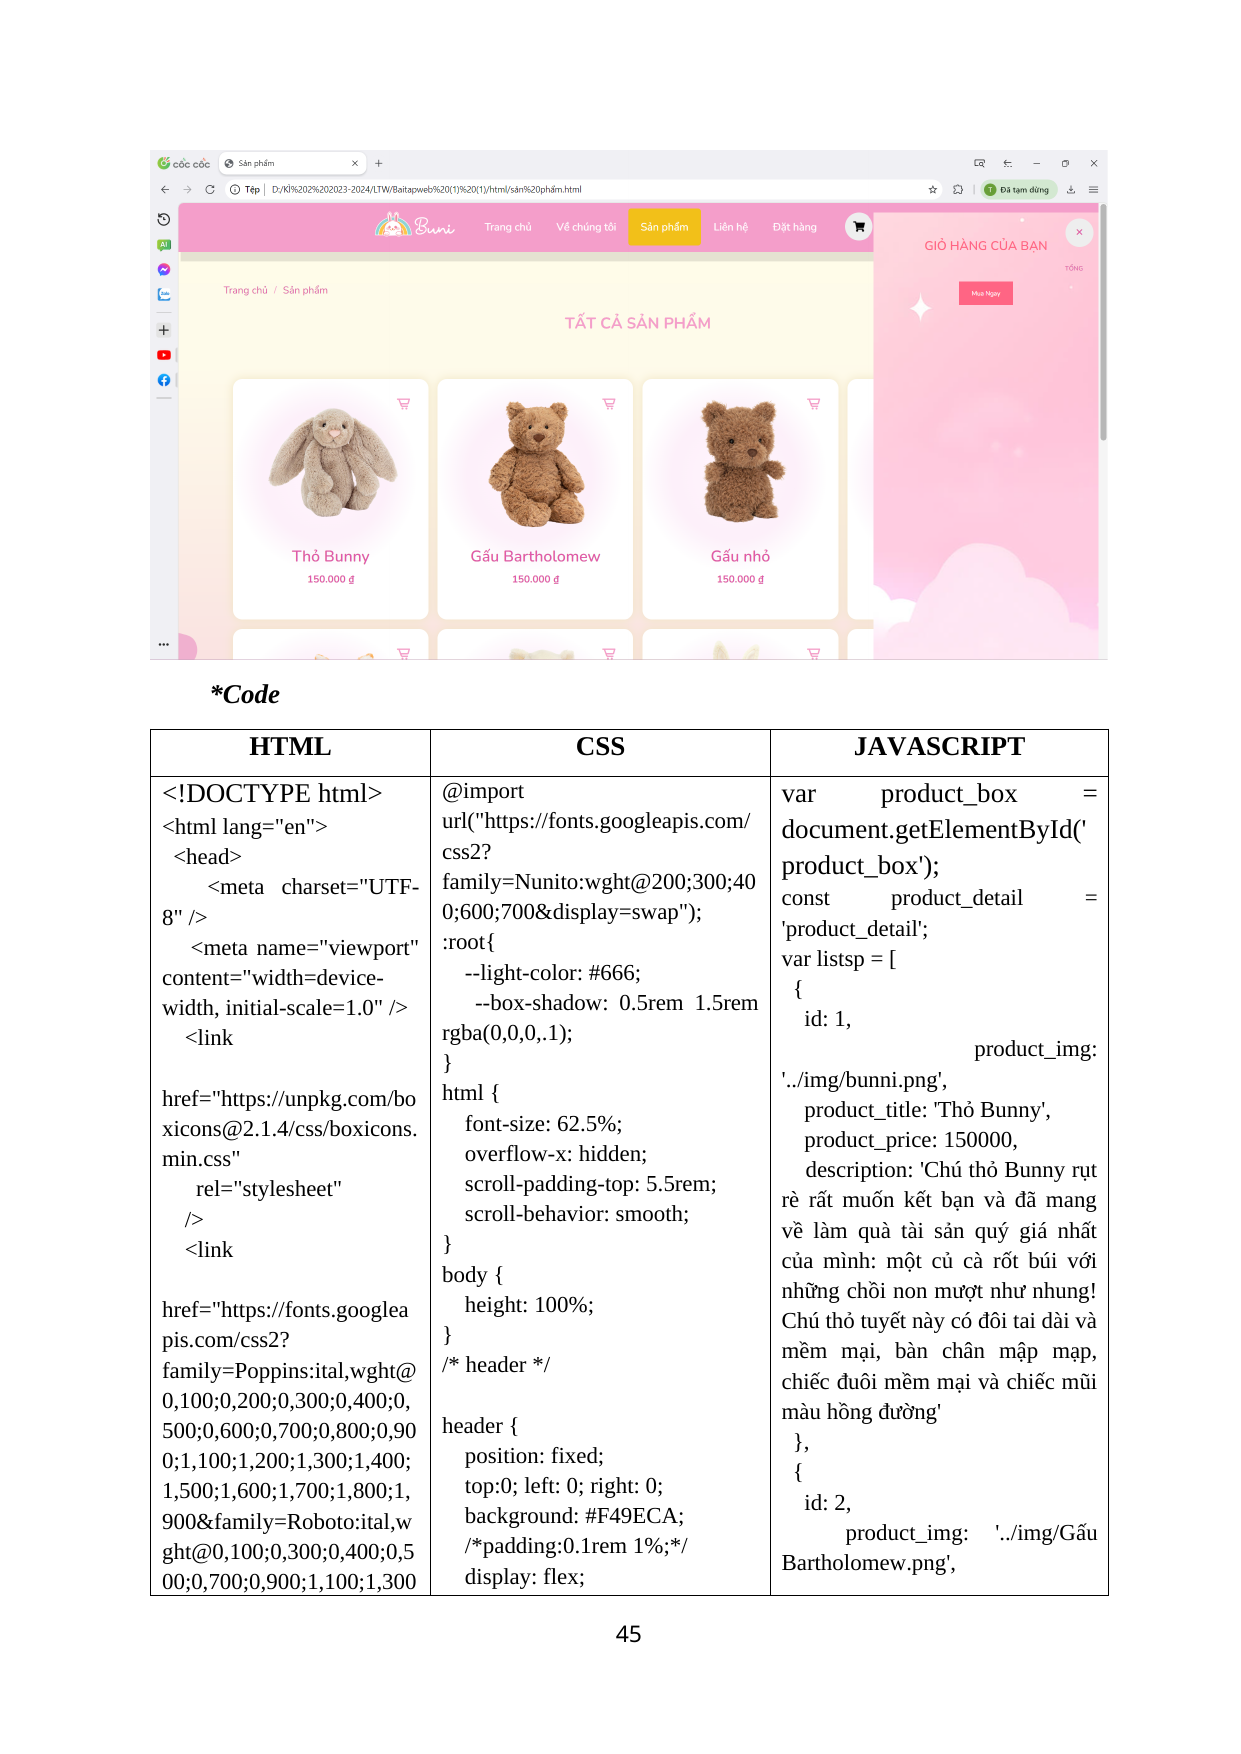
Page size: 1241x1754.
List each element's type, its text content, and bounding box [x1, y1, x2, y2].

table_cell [151, 777, 430, 1594]
text *Code [150, 678, 1107, 709]
picture [150, 150, 1108, 660]
table_header JAVASCRIPT [771, 730, 1108, 776]
table_header CSS [431, 730, 770, 776]
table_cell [431, 777, 770, 1594]
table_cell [771, 777, 1108, 1594]
table_header HTML [151, 730, 430, 776]
